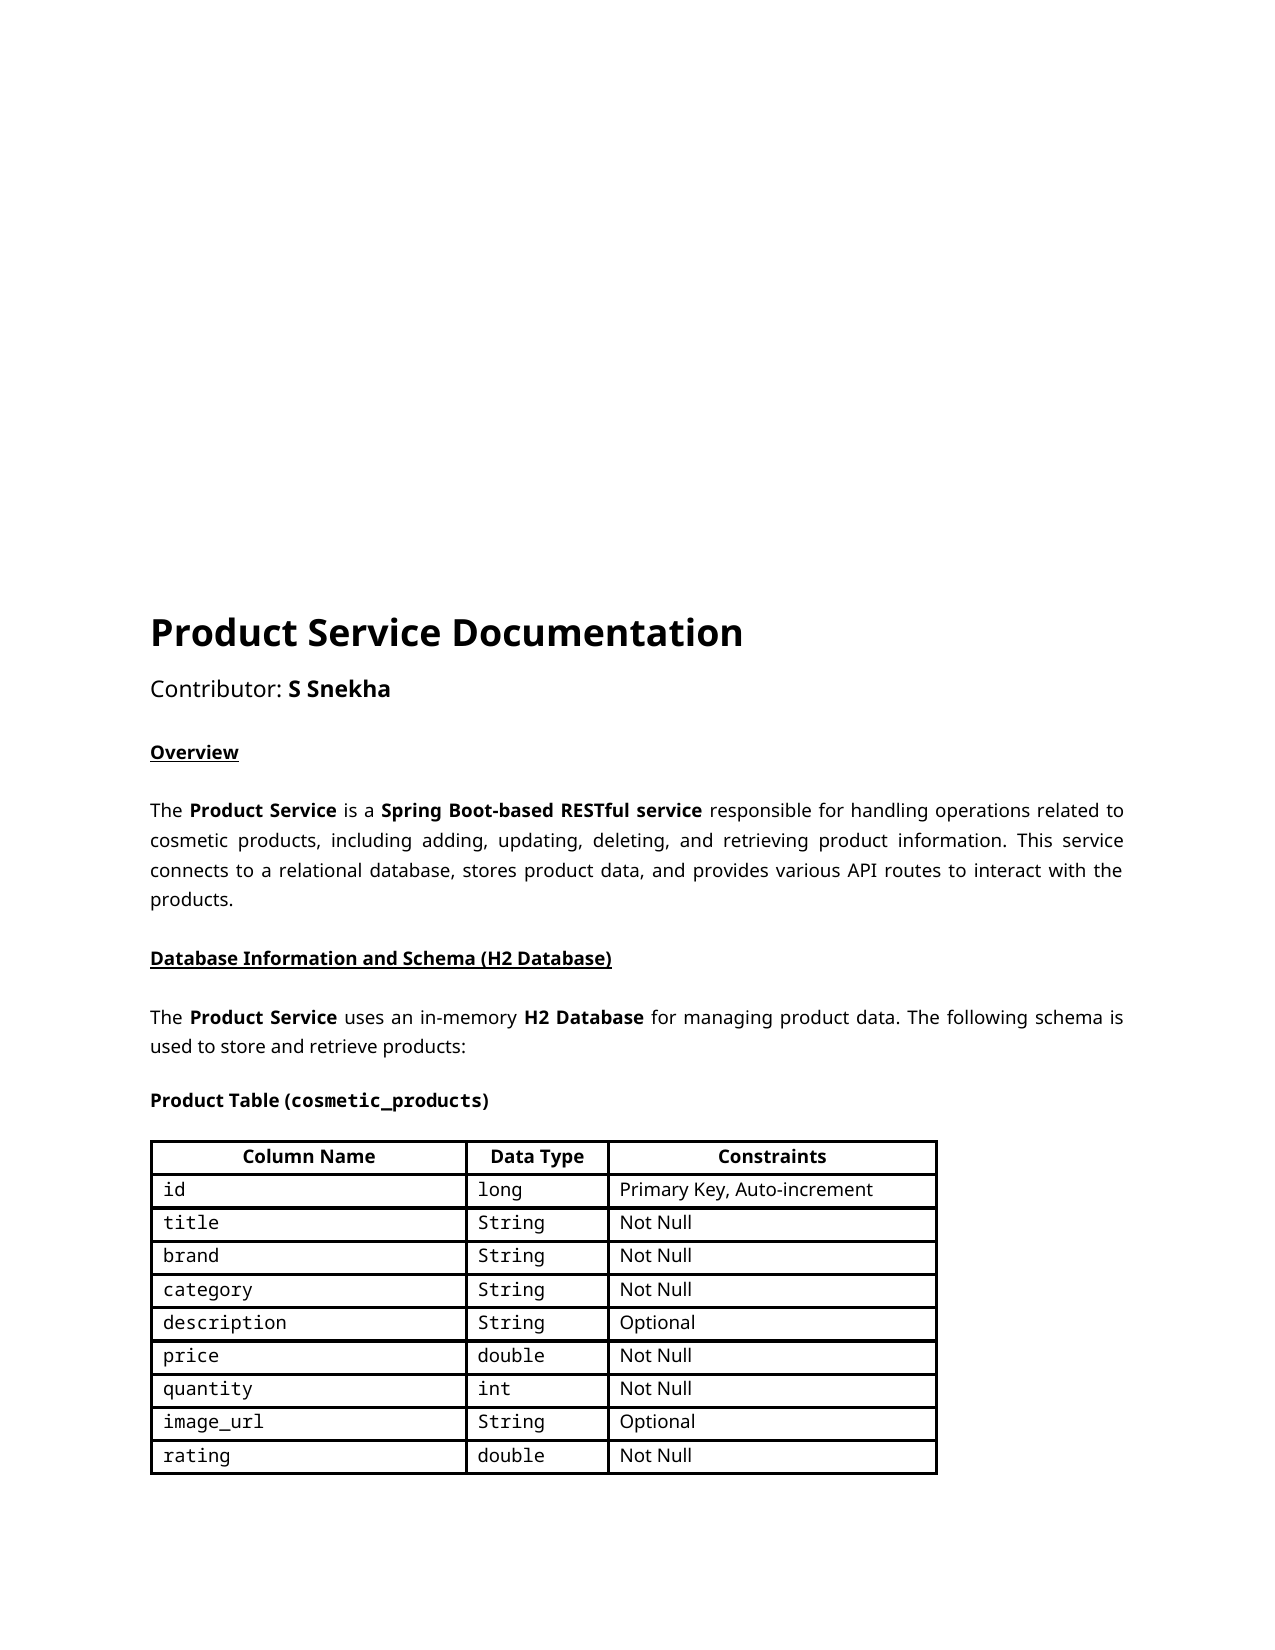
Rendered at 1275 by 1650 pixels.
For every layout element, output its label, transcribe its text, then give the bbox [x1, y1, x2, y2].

text Product Table (cosmetic_products) [150, 1087, 1125, 1112]
table_cell String [468, 1243, 607, 1273]
table_cell double [468, 1343, 607, 1372]
table_cell long [468, 1176, 607, 1206]
table_cell double [468, 1442, 607, 1472]
table_cell String [468, 1409, 607, 1439]
table_cell title [153, 1210, 465, 1239]
table_cell quantity [153, 1376, 465, 1406]
subtitle Product Service Documentation [150, 606, 1125, 657]
table_header Constraints [610, 1143, 935, 1173]
table_cell Not Null [610, 1210, 935, 1239]
table_cell Optional [610, 1409, 935, 1439]
subtitle Overview [150, 739, 1125, 764]
table_cell Primary Key, Auto-increment [610, 1176, 935, 1206]
table_cell Not Null [610, 1376, 935, 1406]
table_header Data Type [468, 1143, 607, 1173]
table_cell description [153, 1309, 465, 1339]
table_cell rating [153, 1442, 465, 1472]
table_cell category [153, 1276, 465, 1306]
table_cell String [468, 1276, 607, 1306]
subtitle Database Information and Schema (H2 Database) [150, 945, 1125, 971]
table_cell brand [153, 1243, 465, 1273]
table_header Column Name [153, 1143, 465, 1173]
table_cell String [468, 1309, 607, 1339]
table_cell Not Null [610, 1343, 935, 1372]
text The Product Service is a Spring Boot-based RESTful service responsible for handling operations related to cosmetic products, including adding, updating, deleting, and retrieving product information. This service connects to a relational database, stores product data, and provides various API routes to interact with the products. [150, 798, 1125, 912]
table_cell Optional [610, 1309, 935, 1339]
table_cell Not Null [610, 1243, 935, 1273]
text The Product Service uses an in-memory H2 Database for managing product data. The following schema is used to store and retrieve products: [150, 1004, 1125, 1059]
text Contributor: S Snekha [150, 673, 1125, 705]
table_cell Not Null [610, 1276, 935, 1306]
table_cell price [153, 1343, 465, 1372]
table_cell Not Null [610, 1442, 935, 1472]
table_cell String [468, 1210, 607, 1239]
table_cell image_url [153, 1409, 465, 1439]
table_cell int [468, 1376, 607, 1406]
table_cell id [153, 1176, 465, 1206]
